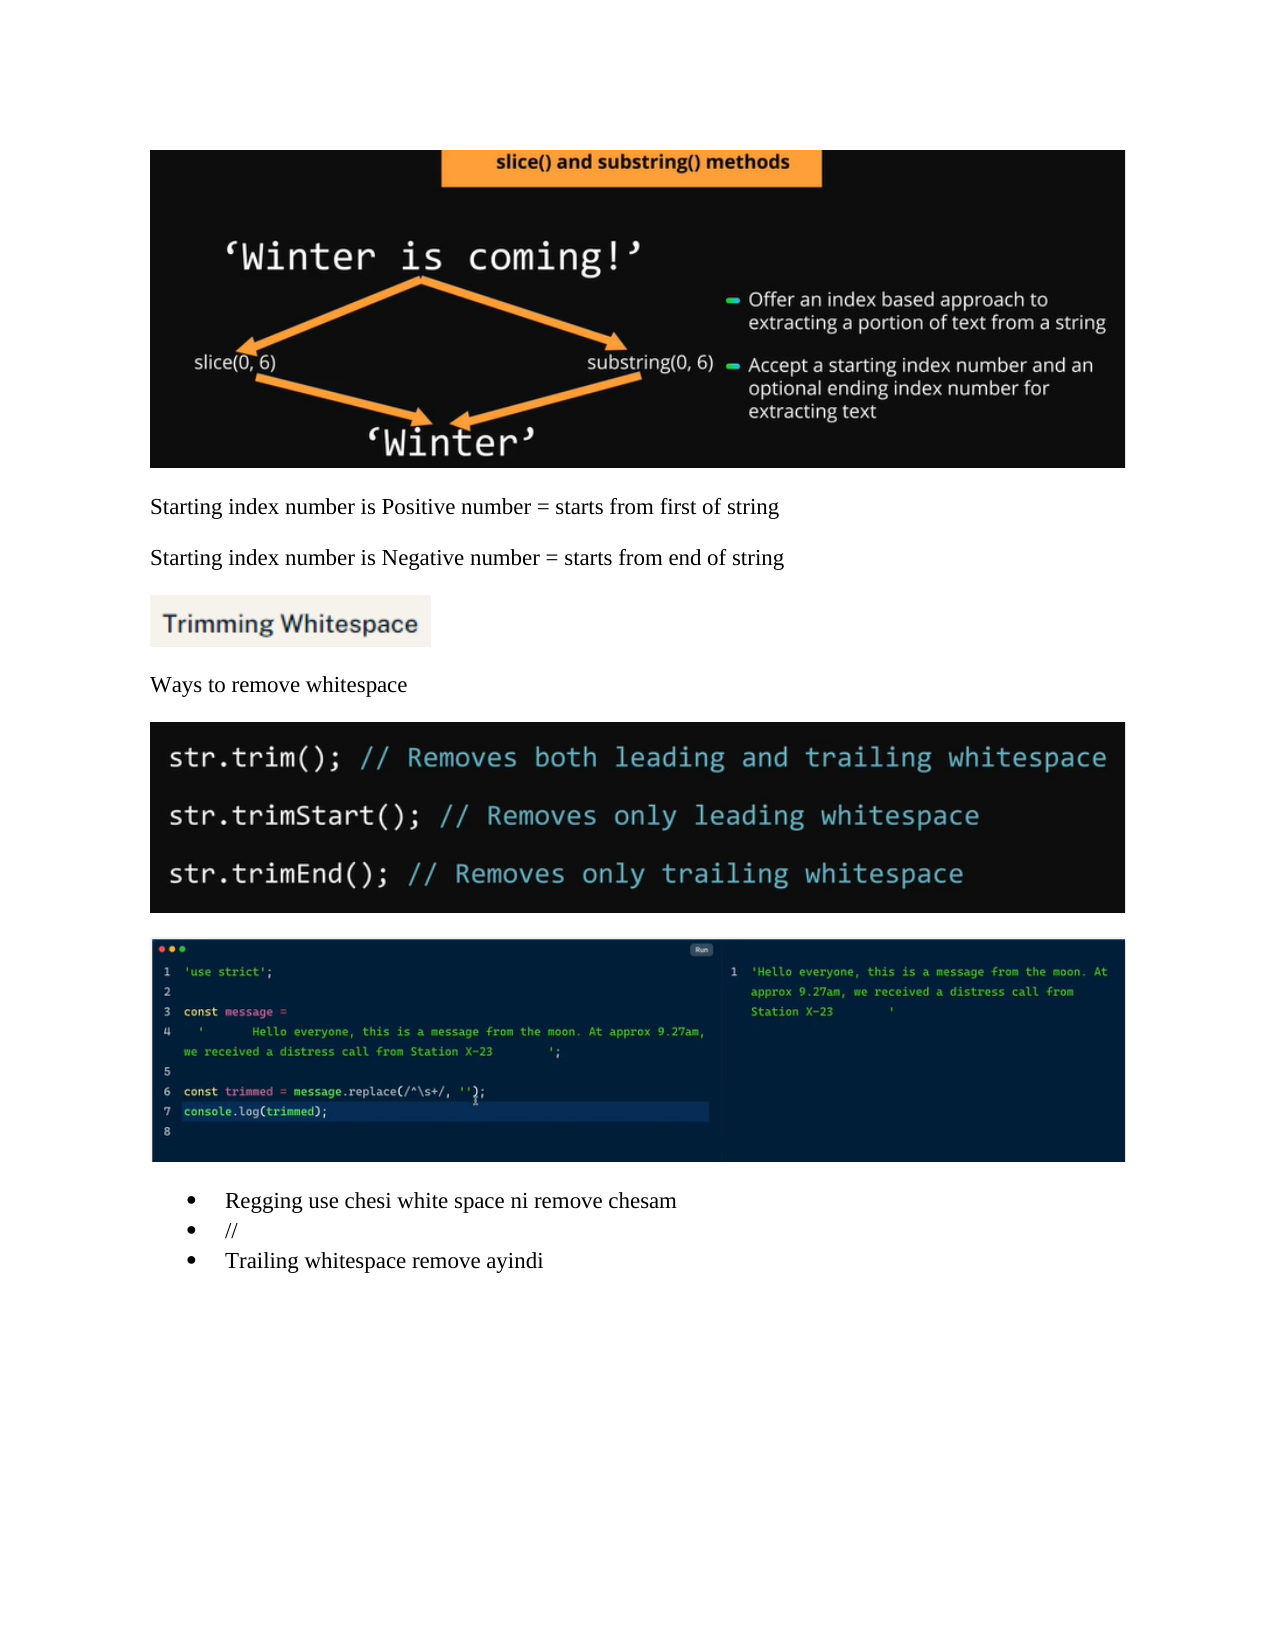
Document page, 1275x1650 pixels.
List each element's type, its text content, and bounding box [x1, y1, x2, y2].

list Regging use chesi white space ni remove chesam [187, 1187, 1125, 1213]
list Trailing whitespace remove ayindi [187, 1247, 1125, 1273]
text Starting index number is Negative number = starts from end of string [150, 544, 1125, 570]
list // [187, 1217, 1125, 1243]
text Starting index number is Positive number = starts from first of string [150, 493, 1125, 519]
picture [150, 722, 1125, 913]
picture [150, 595, 431, 647]
text Ways to remove whitespace [150, 672, 1125, 698]
picture [150, 937, 1125, 1162]
picture [150, 150, 1125, 468]
